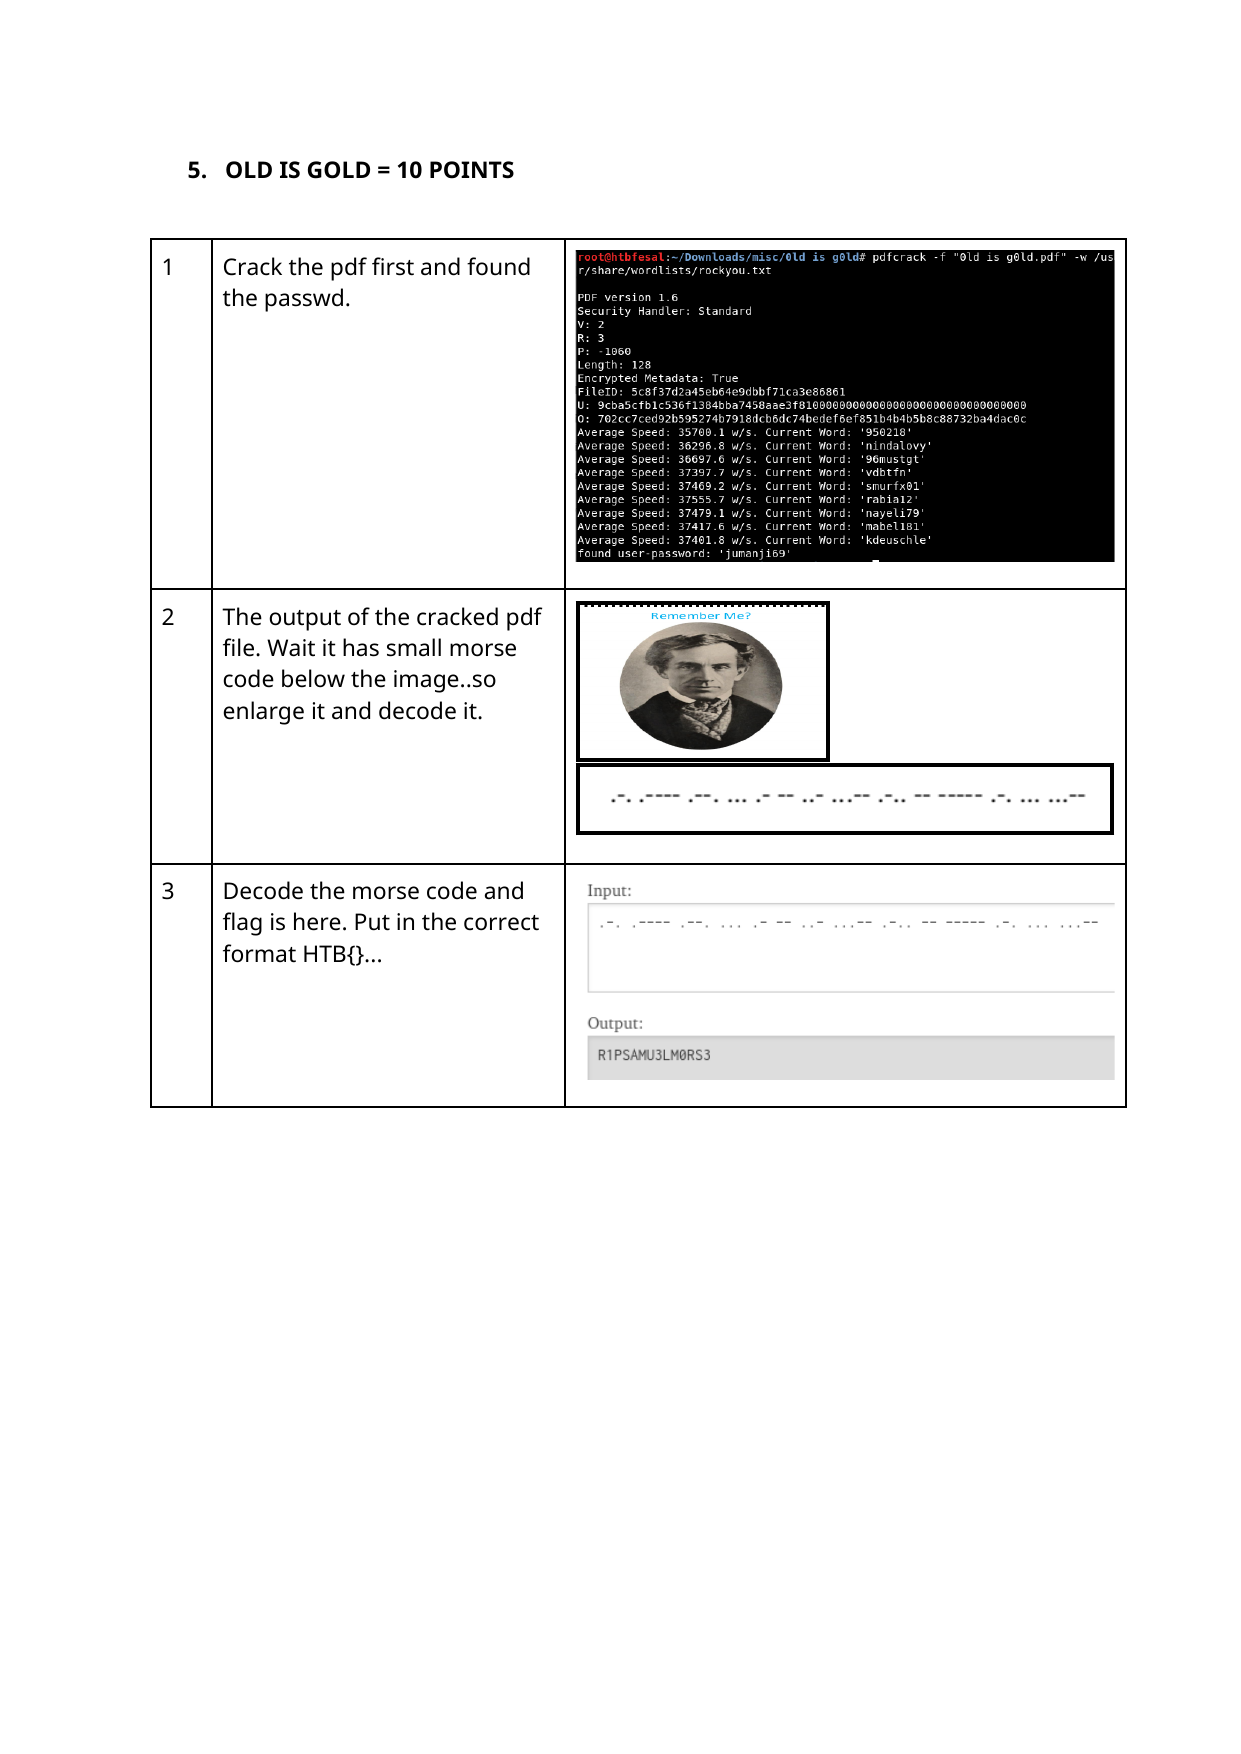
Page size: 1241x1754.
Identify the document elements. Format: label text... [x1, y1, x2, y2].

table_cell 3 [152, 865, 211, 1106]
picture [575, 250, 1115, 562]
table_header 1 [152, 240, 211, 588]
subtitle OLD IS GOLD = 10 POINTS [187, 154, 1090, 185]
table_cell Decode the morse code and flag is here. Put in the correct format HTB{}... [213, 865, 564, 1106]
picture [575, 875, 1115, 1080]
table_header [566, 240, 1125, 588]
table_cell [566, 590, 1125, 862]
table_cell [566, 865, 1125, 1106]
picture [580, 605, 826, 758]
table_cell The output of the cracked pdf file. Wait it has small morse code below the image..so enlarge it and decode it. [213, 590, 564, 862]
picture [580, 767, 1110, 831]
table_header Crack the pdf first and found the passwd. [213, 240, 564, 588]
table_cell 2 [152, 590, 211, 862]
